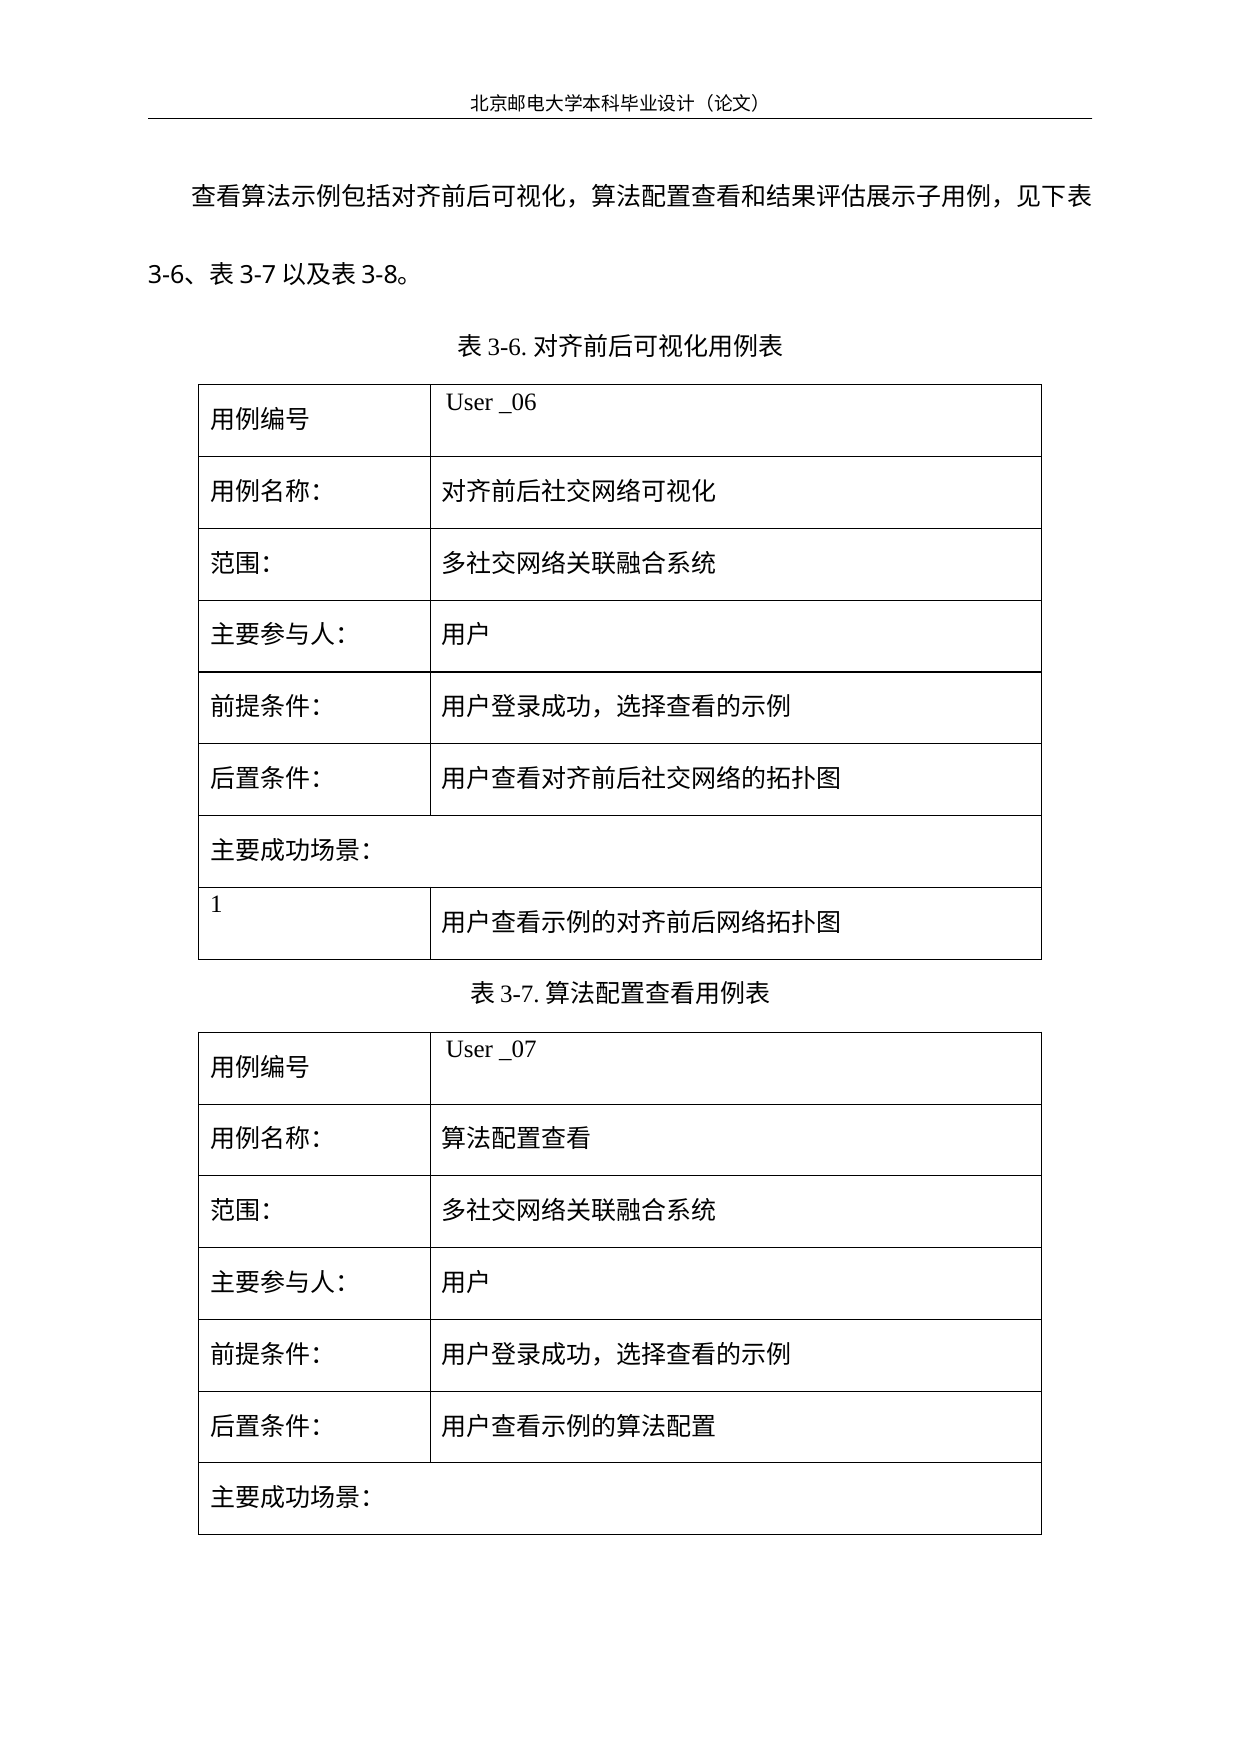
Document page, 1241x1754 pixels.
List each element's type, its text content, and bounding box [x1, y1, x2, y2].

table_cell 主要参与人： [199, 601, 430, 671]
table_cell 用户查看示例的算法配置 [431, 1392, 1041, 1462]
table_cell 主要成功场景： [199, 816, 1041, 887]
table_cell 用例名称： [199, 1105, 430, 1175]
table_cell 用户登录成功，选择查看的示例 [431, 673, 1041, 743]
table_cell 主要参与人： [199, 1248, 430, 1319]
table_header User _07 [431, 1033, 1041, 1103]
table_cell 后置条件： [199, 1392, 430, 1462]
text 表3-6. 对齐前后可视化用例表 [148, 312, 1092, 377]
text 查看算法示例包括对齐前后可视化，算法配置查看和结果评估展示子用例，见下表3-6、表3-7以及表3-8。 [148, 162, 1092, 305]
table_cell 后置条件： [199, 744, 430, 815]
table_cell 主要成功场景： [199, 1463, 1041, 1534]
table_cell 用户 [431, 601, 1041, 671]
table_header 用例编号 [199, 385, 430, 456]
table_cell 用户查看对齐前后社交网络的拓扑图 [431, 744, 1041, 815]
table_cell 用户 [431, 1248, 1041, 1319]
table_cell 范围： [199, 1176, 430, 1247]
text 表3-7. 算法配置查看用例表 [148, 959, 1092, 1024]
table_cell 范围： [199, 529, 430, 599]
table_cell 前提条件： [199, 673, 430, 743]
table_header User _06 [431, 385, 1041, 456]
table_cell 多社交网络关联融合系统 [431, 1176, 1041, 1247]
table_cell 多社交网络关联融合系统 [431, 529, 1041, 599]
table_cell 前提条件： [199, 1320, 430, 1391]
table_cell 用户查看示例的对齐前后网络拓扑图 [431, 888, 1041, 958]
table_header 用例编号 [199, 1033, 430, 1103]
table_cell 算法配置查看 [431, 1105, 1041, 1175]
table_cell 用例名称： [199, 457, 430, 528]
table_cell 用户登录成功，选择查看的示例 [431, 1320, 1041, 1391]
table_cell 对齐前后社交网络可视化 [431, 457, 1041, 528]
table_cell 1 [199, 888, 430, 958]
